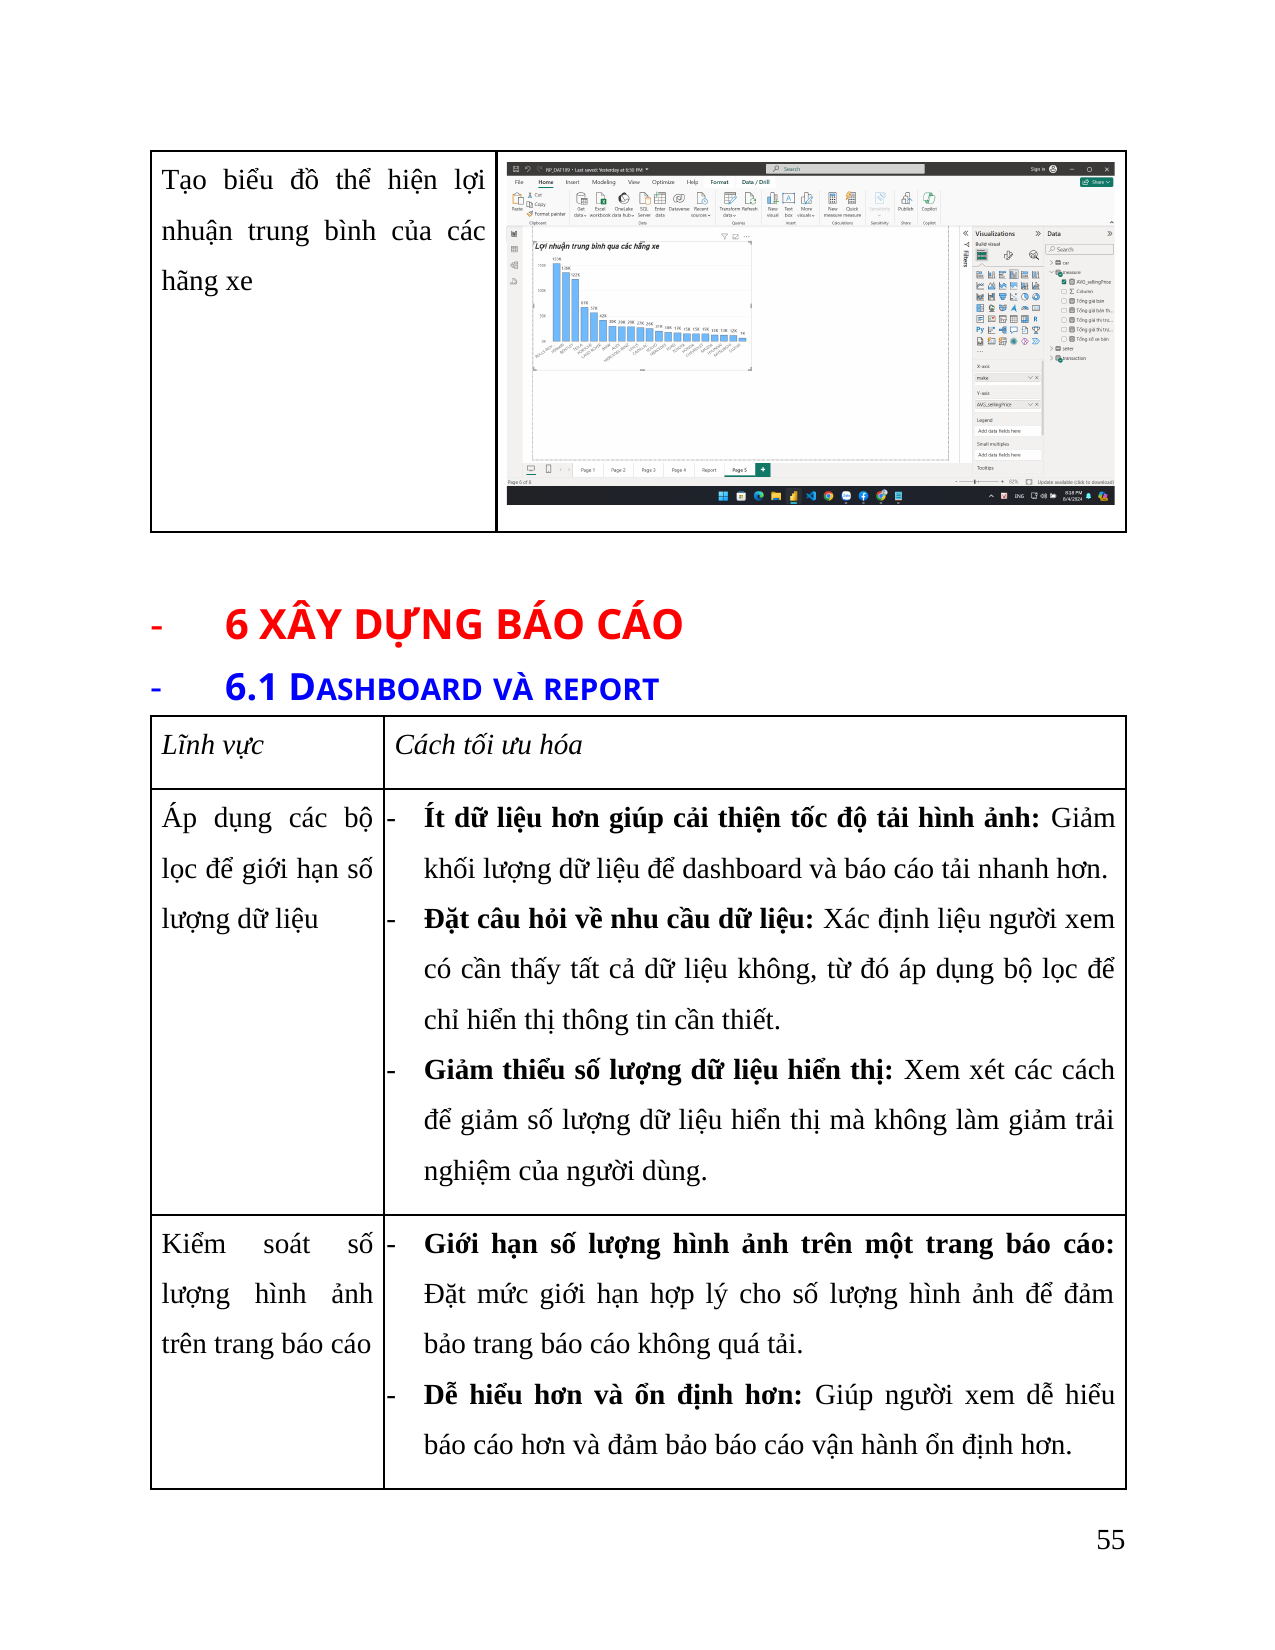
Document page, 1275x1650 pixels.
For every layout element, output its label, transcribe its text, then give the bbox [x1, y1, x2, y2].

subtitle 6 Xây dựng báo cáo [150, 594, 1125, 651]
subtitle 6.1 Dashboard và report [150, 660, 1125, 711]
picture [506, 162, 1115, 505]
